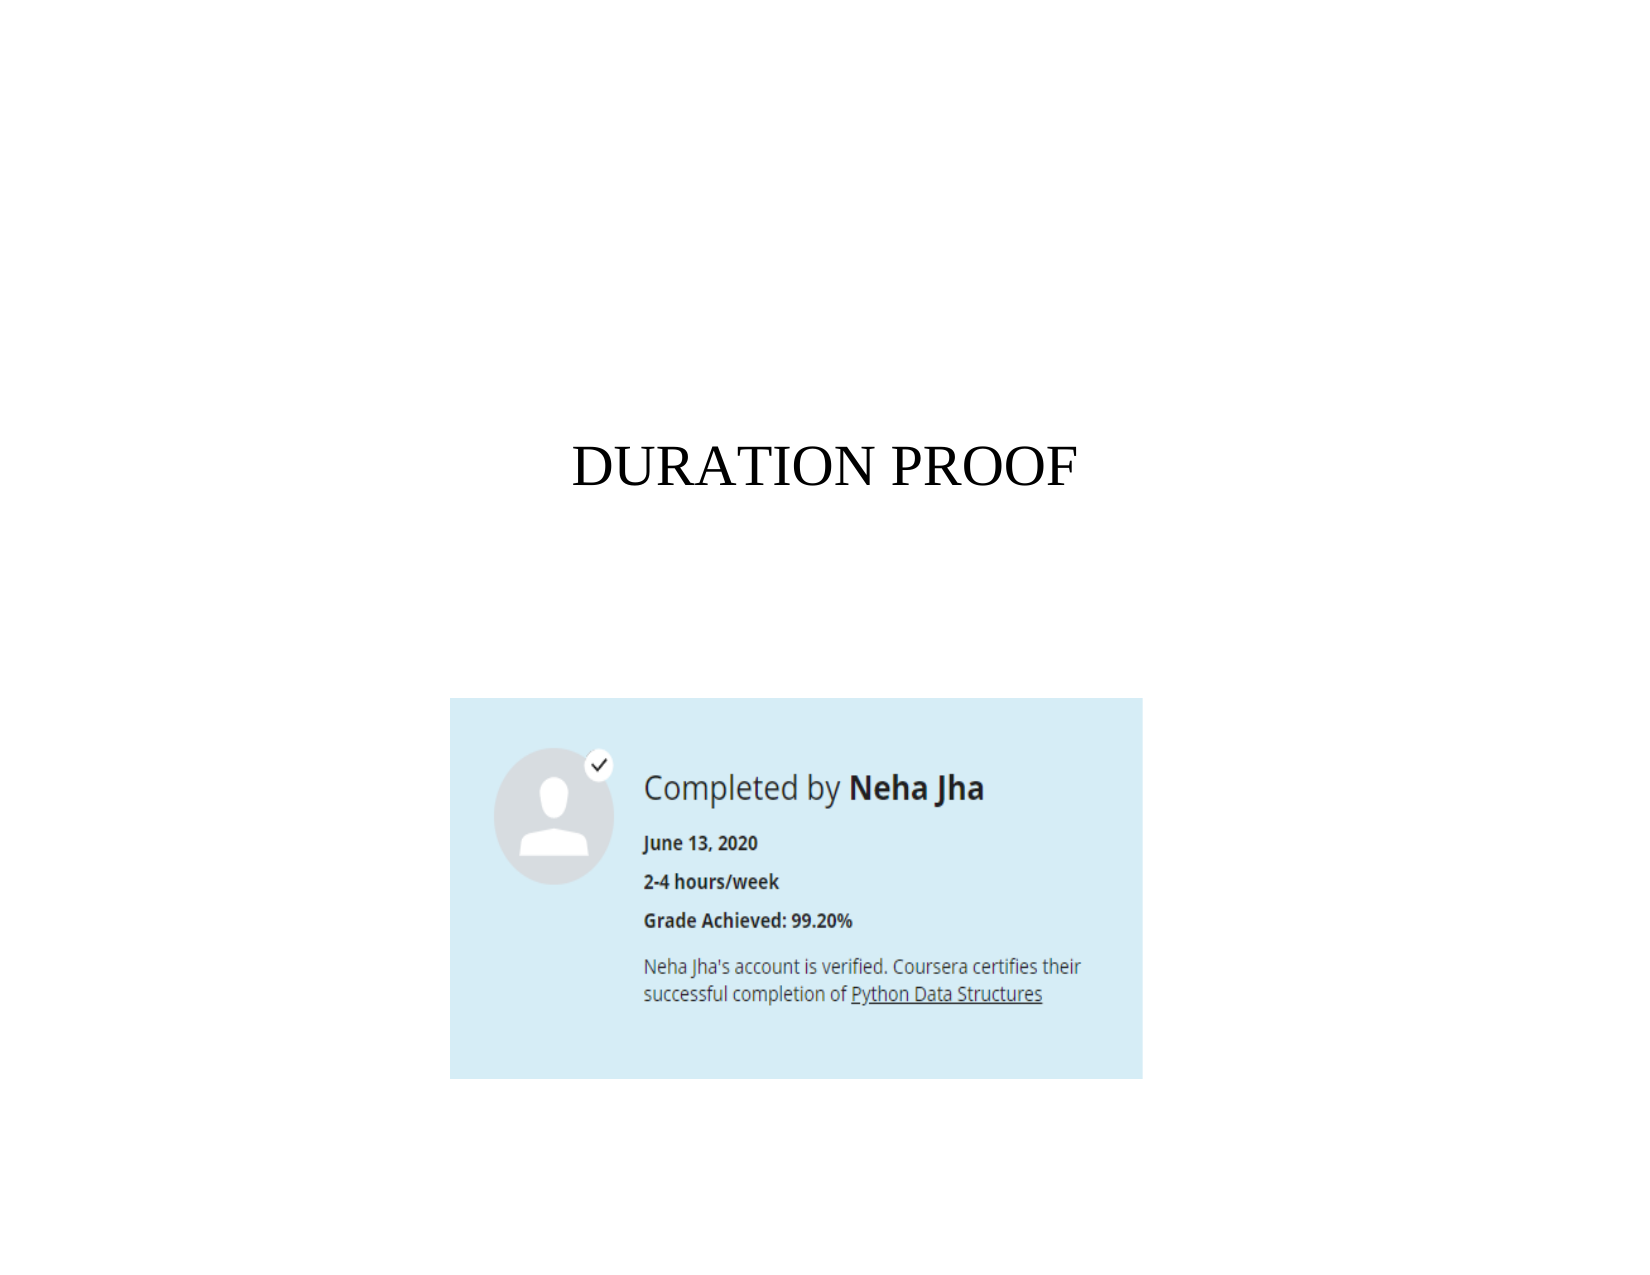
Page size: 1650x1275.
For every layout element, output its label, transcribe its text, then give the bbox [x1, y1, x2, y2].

text DURATION PROOF [150, 431, 1500, 498]
picture [450, 698, 1143, 1079]
